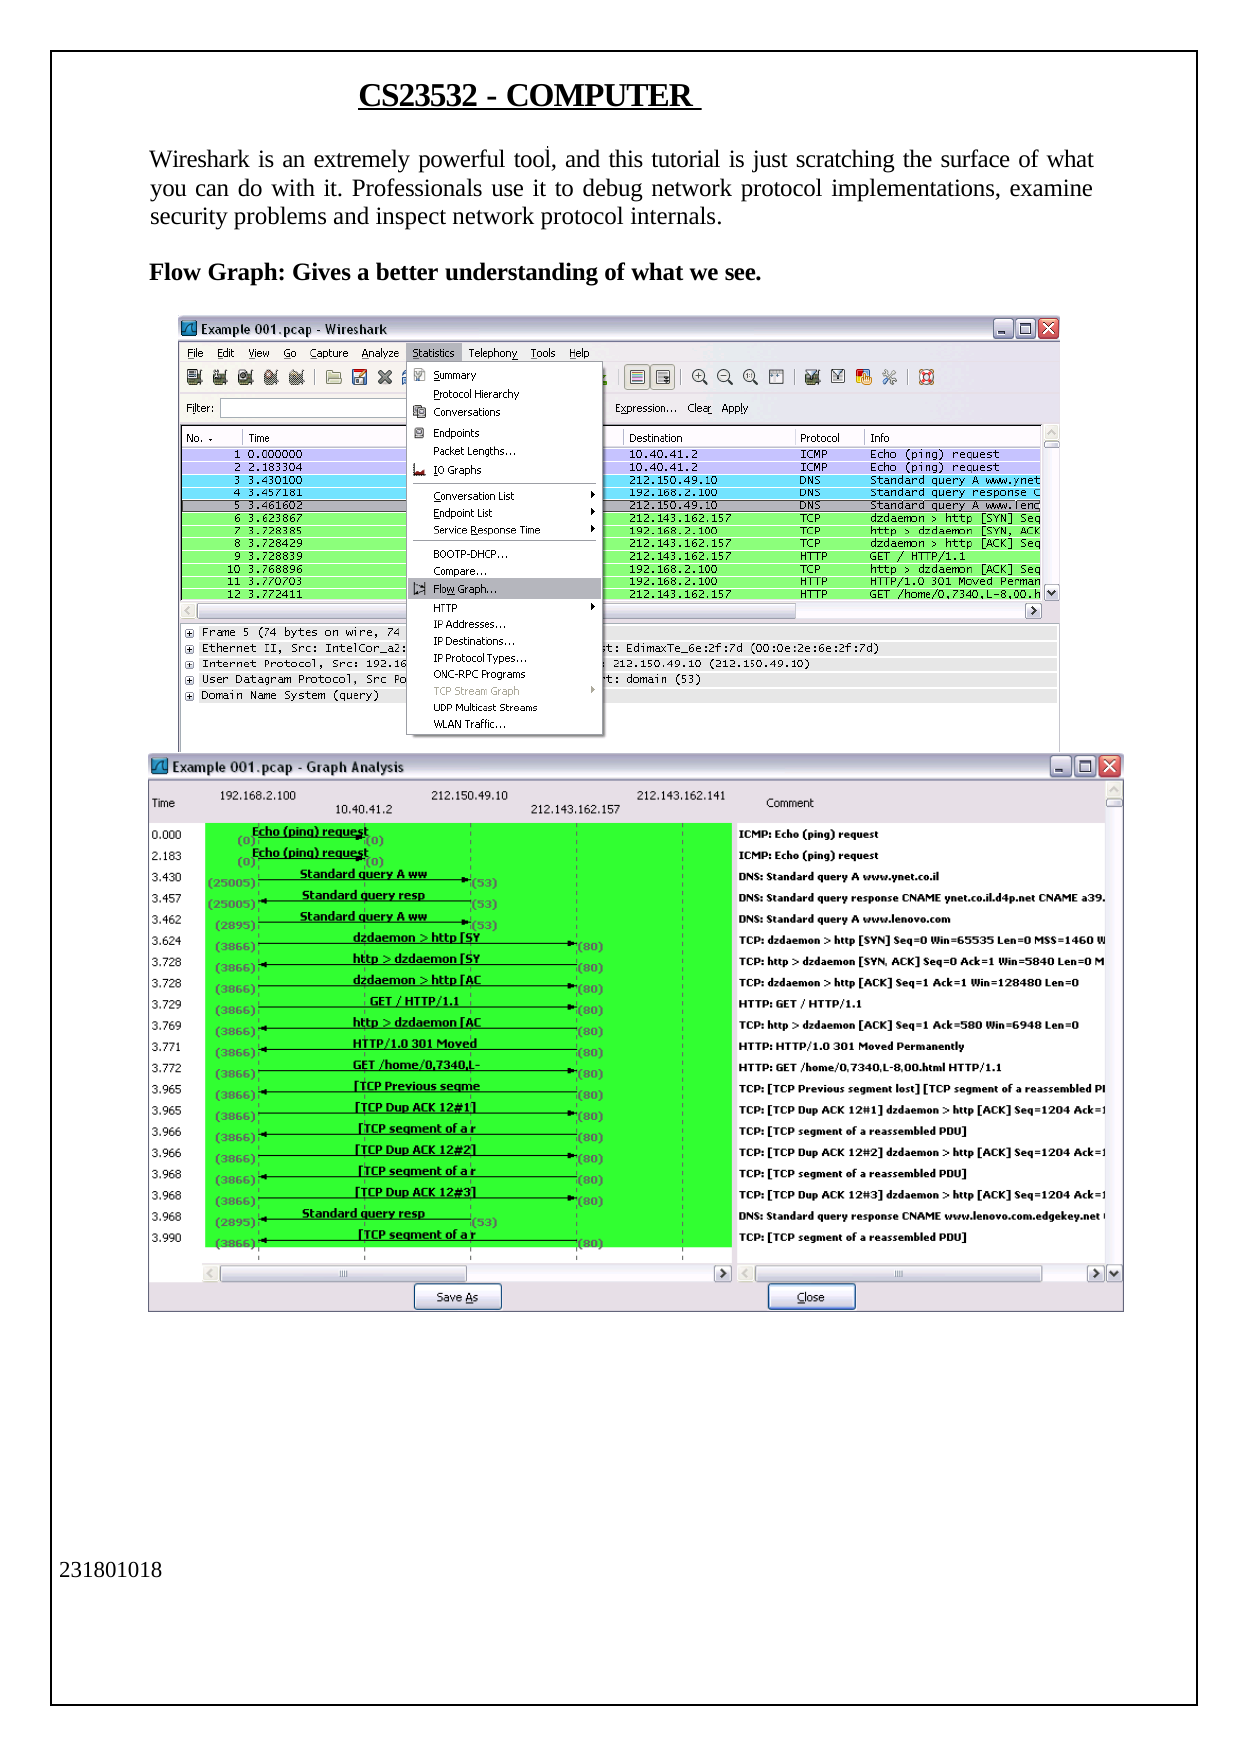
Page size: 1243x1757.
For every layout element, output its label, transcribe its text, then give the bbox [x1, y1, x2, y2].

picture [178, 315, 1060, 752]
text Flow Graph: Gives a better understanding of what we see. [149, 257, 1196, 286]
picture [148, 753, 1124, 1312]
text Wireshark is an extremely powerful tool, and this tutorial is just scratching the surface of what you can do with it. Professionals use it to debug network protocol implementations, examine security problems and inspect network protocol internals. [149, 145, 1094, 230]
